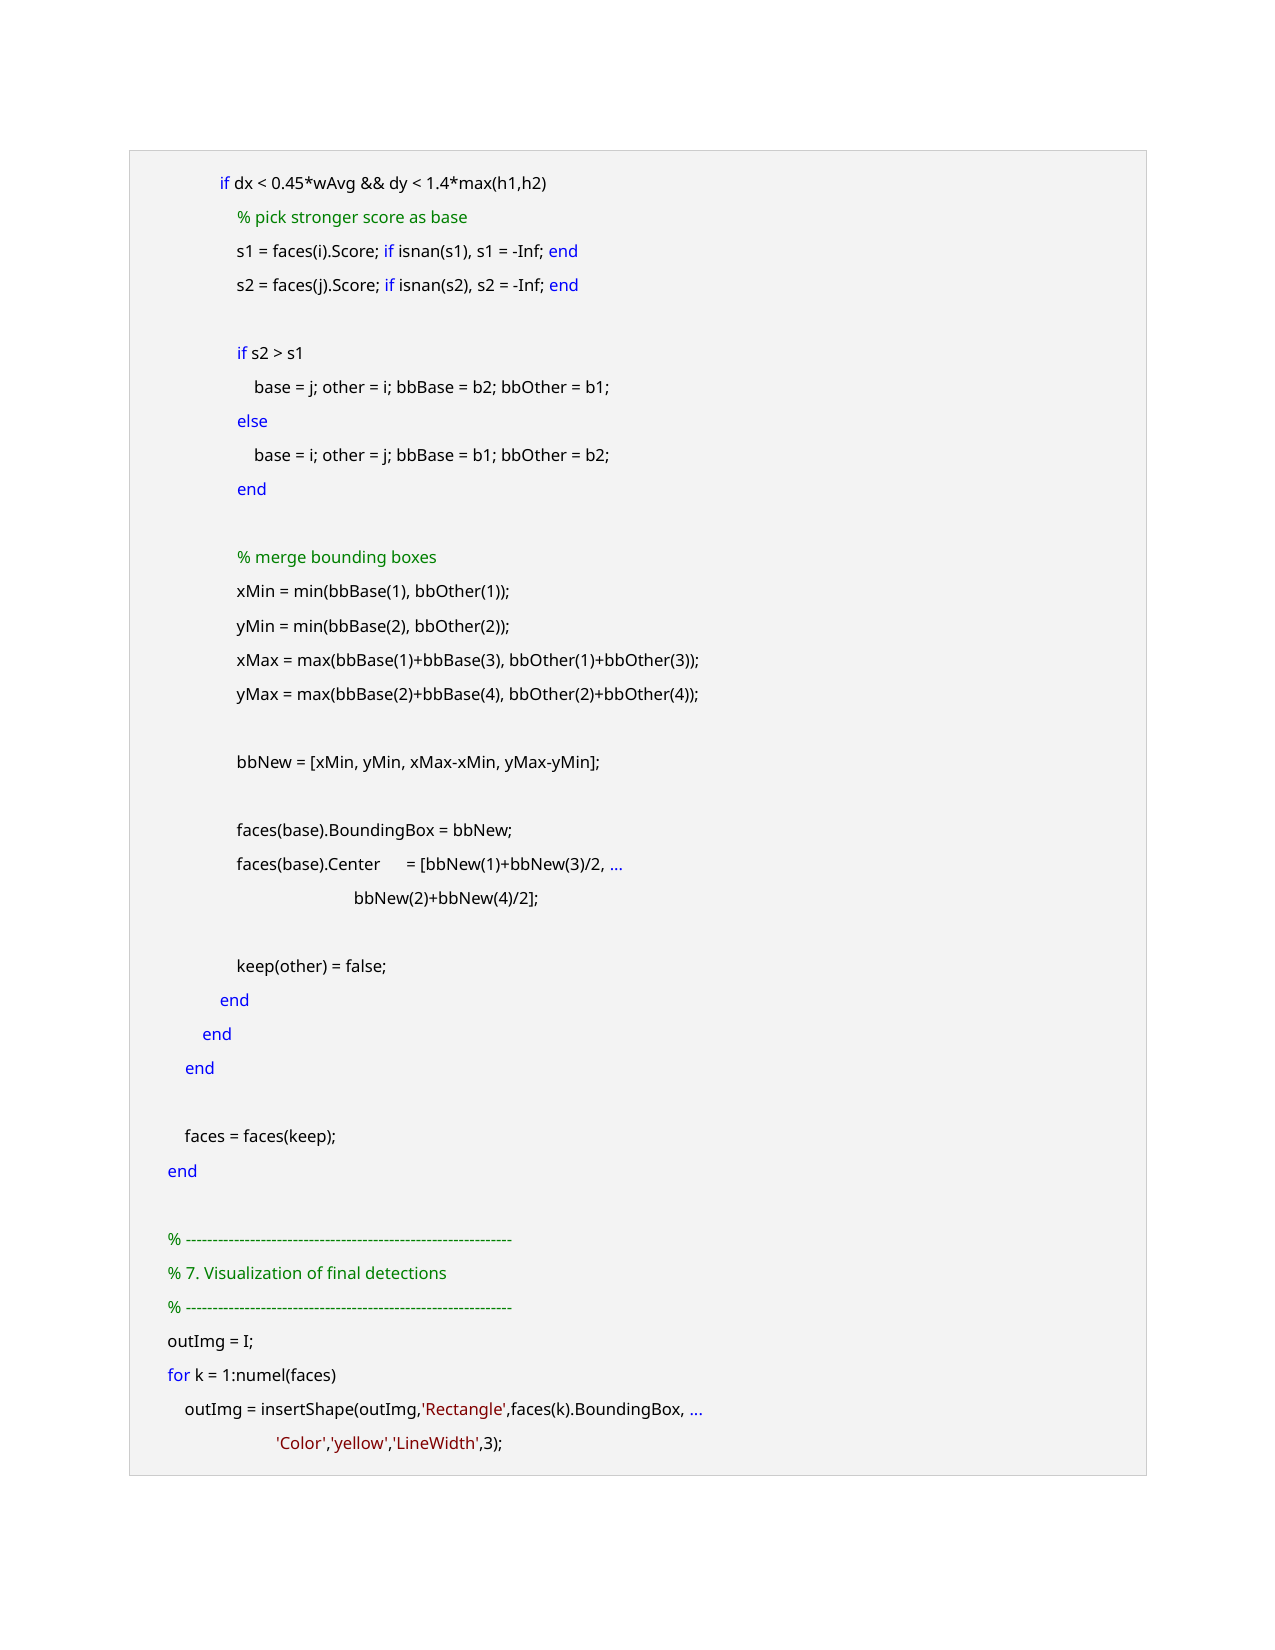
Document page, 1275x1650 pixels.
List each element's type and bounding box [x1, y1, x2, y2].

text [130, 151, 1146, 1475]
